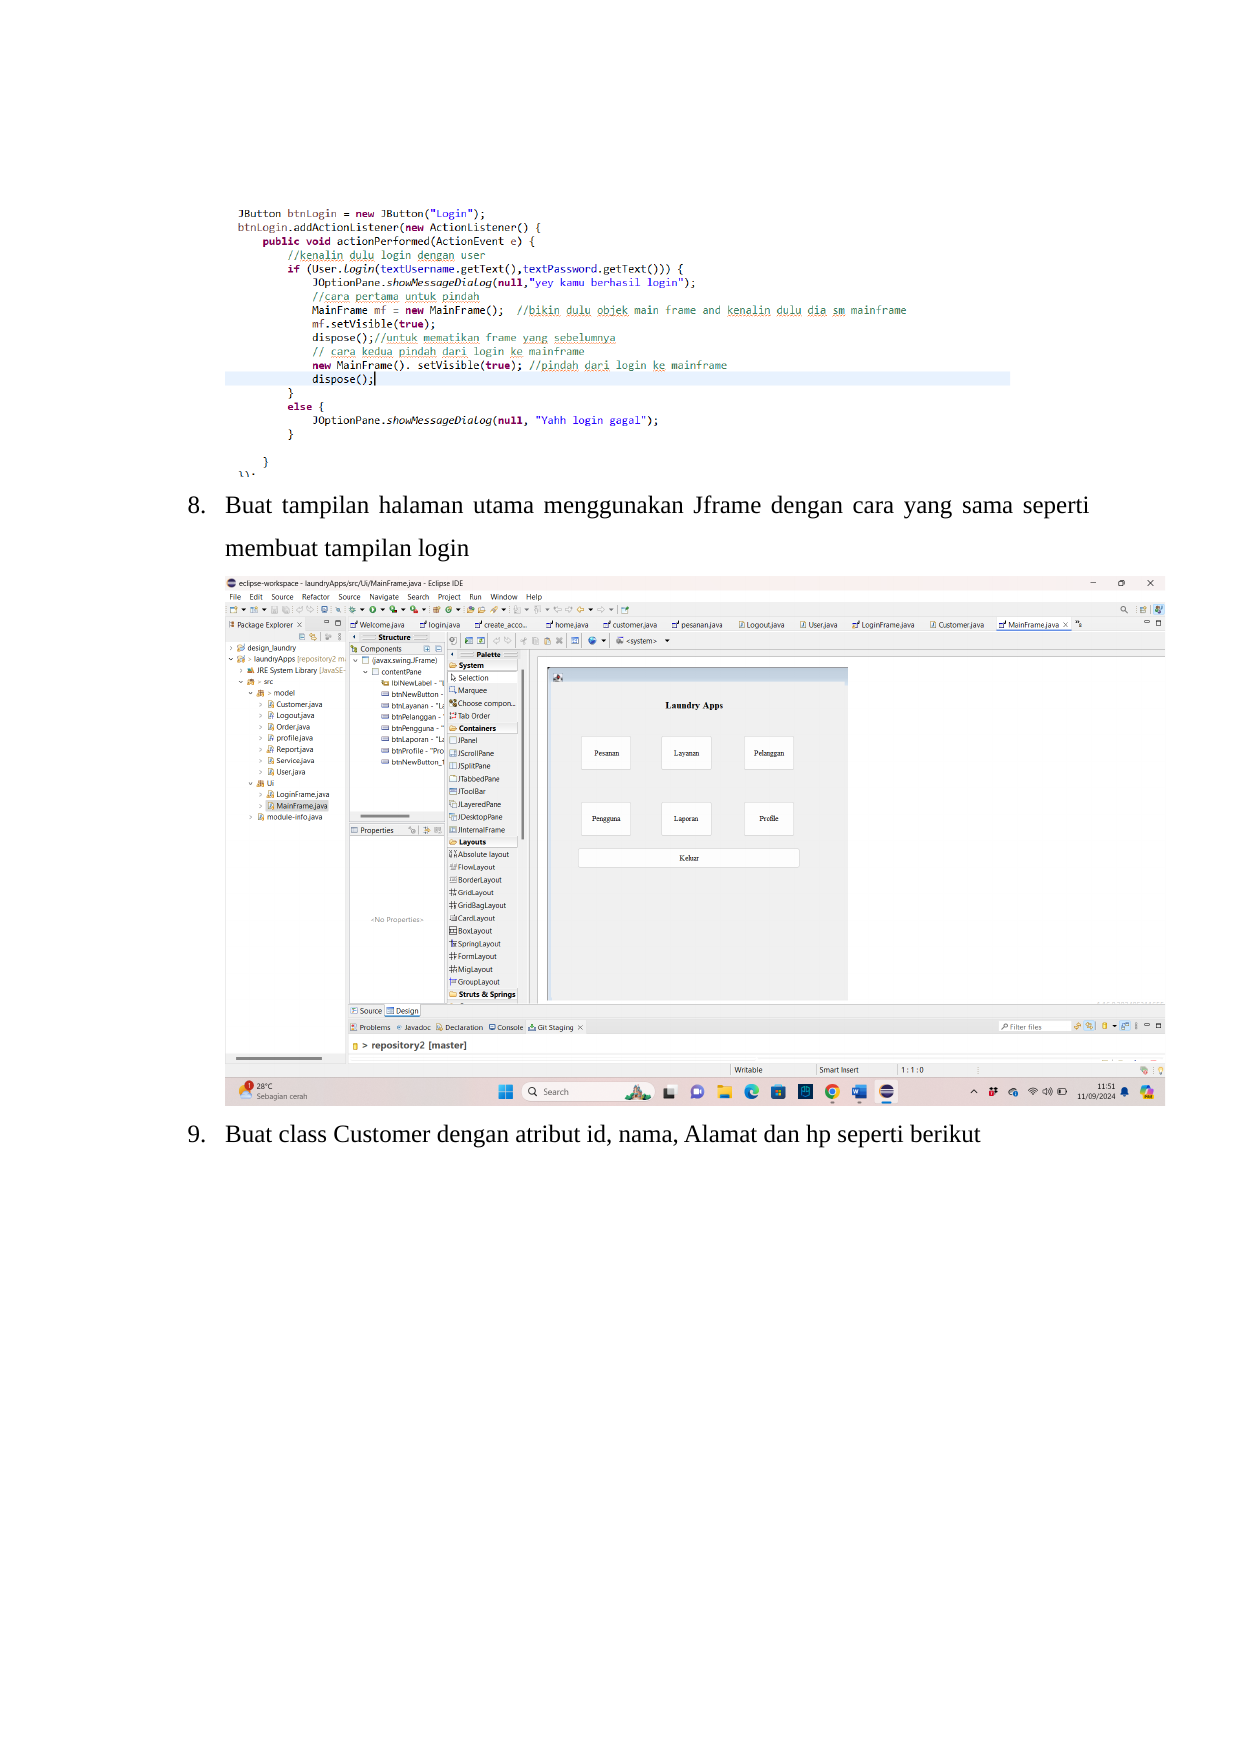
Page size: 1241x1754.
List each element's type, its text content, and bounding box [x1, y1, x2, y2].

picture [225, 192, 1011, 477]
list Buat class Customer dengan atribut id, nama, Alamat dan hp seperti berikut [187, 1119, 1090, 1148]
picture [225, 576, 1166, 1106]
list Buat tampilan halaman utama menggunakan Jframe dengan cara yang sama seperti membuat tampilan login [187, 490, 1090, 562]
